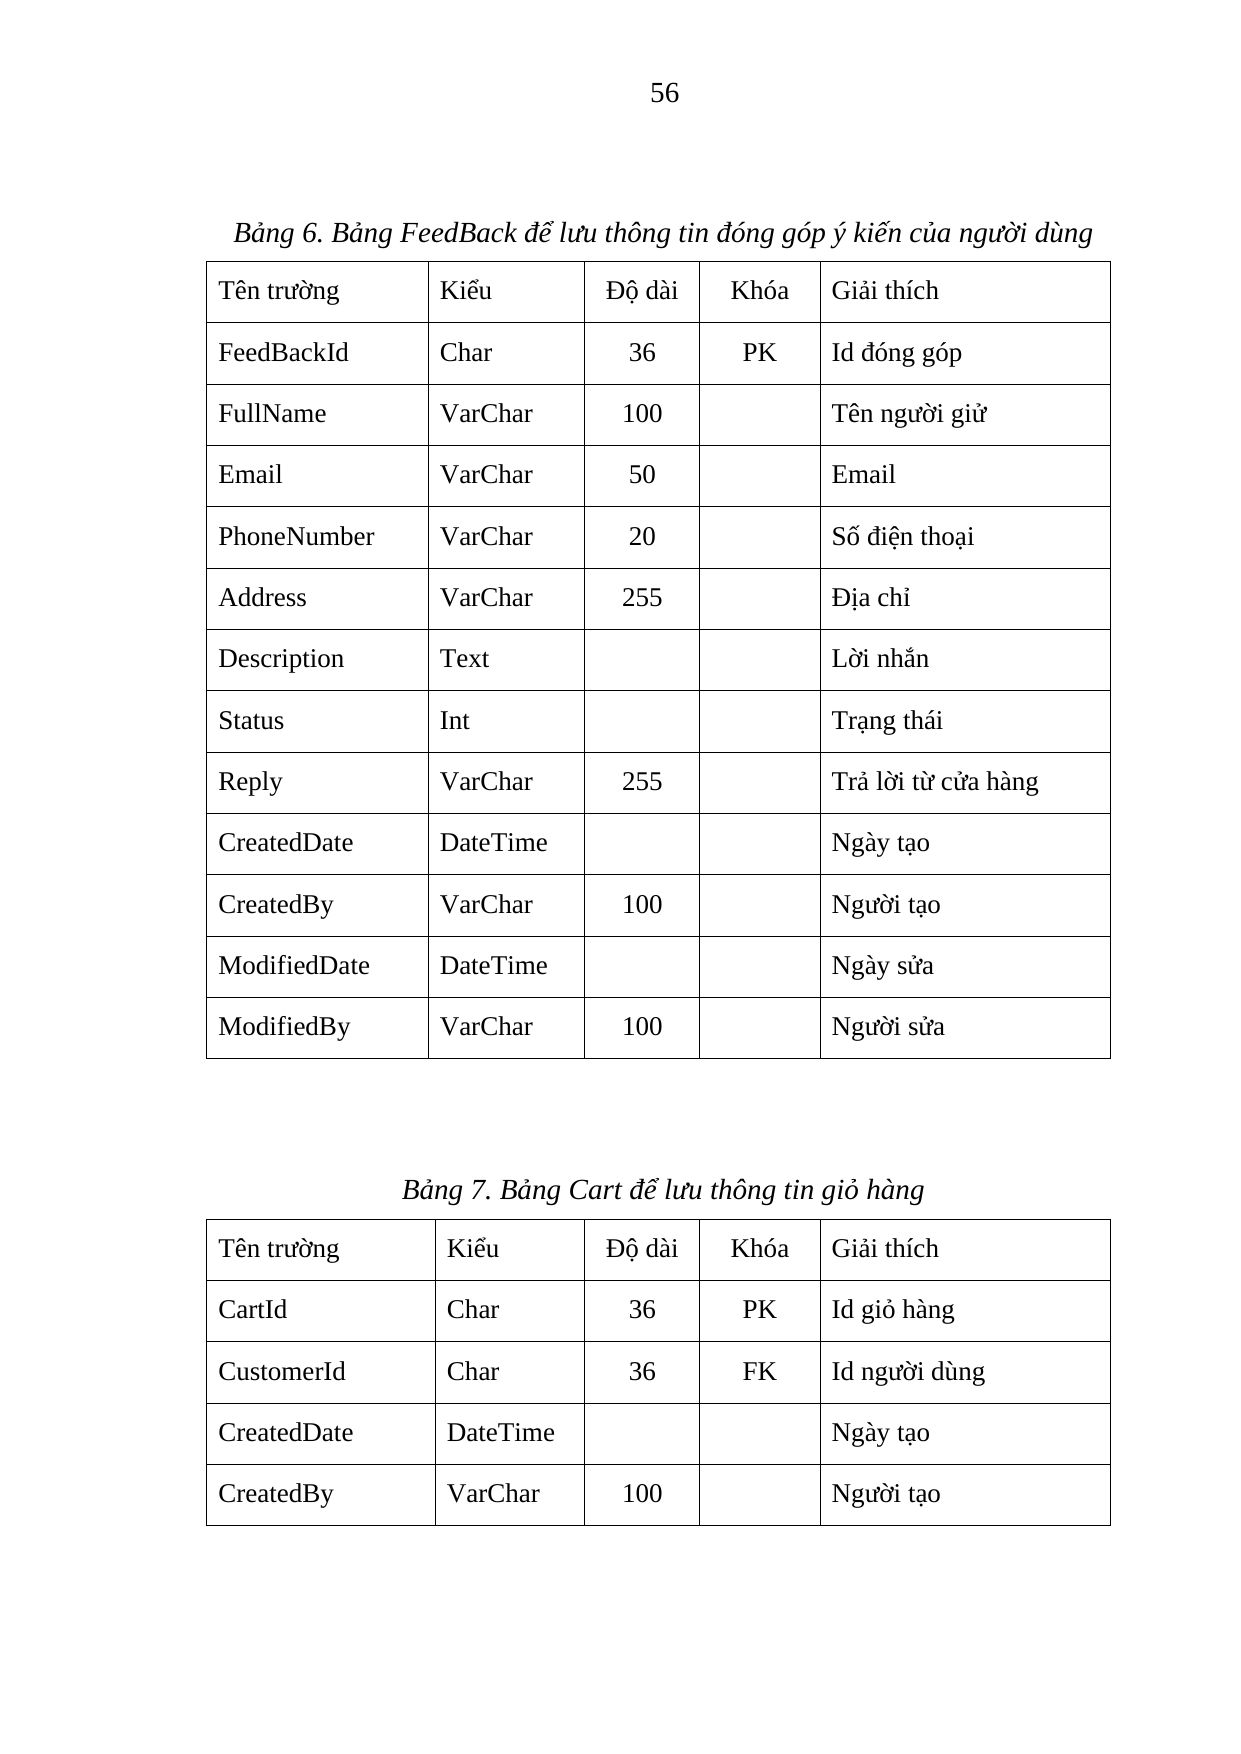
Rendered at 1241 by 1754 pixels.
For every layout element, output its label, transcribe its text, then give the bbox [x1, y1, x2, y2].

table_cell [700, 691, 820, 752]
table_header Khóa [700, 1220, 820, 1280]
table_cell Id giỏ hàng [821, 1281, 1110, 1341]
table_cell PhoneNumber [207, 507, 428, 567]
table_cell CreatedBy [207, 875, 428, 936]
table_cell 100 [585, 875, 699, 936]
table_cell Địa chỉ [821, 569, 1110, 629]
table_cell [585, 814, 699, 874]
table_cell Address [207, 569, 428, 629]
table_cell [700, 507, 820, 567]
table_cell Char [429, 323, 584, 383]
table_cell [585, 691, 699, 752]
table_cell Người tạo [821, 1465, 1110, 1525]
table_cell PK [700, 1281, 820, 1341]
table_cell 100 [585, 385, 699, 445]
table_cell [585, 937, 699, 997]
table_cell VarChar [429, 446, 584, 506]
table_cell Text [429, 630, 584, 690]
table_cell 255 [585, 753, 699, 813]
table_cell DateTime [436, 1404, 584, 1464]
table_cell CreatedBy [207, 1465, 435, 1525]
table_cell [700, 1465, 820, 1525]
table_cell VarChar [429, 569, 584, 629]
table_header Giải thích [821, 262, 1110, 322]
table_cell FK [700, 1342, 820, 1402]
table_cell [585, 1404, 699, 1464]
table_cell Int [429, 691, 584, 752]
table_cell Ngày tạo [821, 814, 1110, 874]
table_cell DateTime [429, 814, 584, 874]
table_cell [700, 875, 820, 936]
table_cell Lời nhắn [821, 630, 1110, 690]
table_cell ModifiedDate [207, 937, 428, 997]
table_cell [700, 1404, 820, 1464]
table_cell 100 [585, 998, 699, 1058]
table_header Độ dài [585, 1220, 699, 1280]
table_cell [700, 446, 820, 506]
table_cell VarChar [429, 385, 584, 445]
table_cell Description [207, 630, 428, 690]
table_cell ModifiedBy [207, 998, 428, 1058]
table_header Tên trường [207, 262, 428, 322]
table_cell [700, 385, 820, 445]
table_cell Trả lời từ cửa hàng [821, 753, 1110, 813]
table_cell [700, 998, 820, 1058]
table_cell [585, 630, 699, 690]
table_cell VarChar [429, 998, 584, 1058]
table_cell Char [436, 1342, 584, 1402]
table_cell Id người dùng [821, 1342, 1110, 1402]
table_cell VarChar [429, 753, 584, 813]
table_cell 20 [585, 507, 699, 567]
table_header Giải thích [821, 1220, 1110, 1280]
table_header Kiểu [436, 1220, 584, 1280]
table_cell FeedBackId [207, 323, 428, 383]
table_cell 255 [585, 569, 699, 629]
table_cell FullName [207, 385, 428, 445]
table_cell Người tạo [821, 875, 1110, 936]
table_cell [700, 753, 820, 813]
table_cell Reply [207, 753, 428, 813]
table_cell CreatedDate [207, 1404, 435, 1464]
table_cell 50 [585, 446, 699, 506]
table_cell Số điện thoại [821, 507, 1110, 567]
table_cell [700, 937, 820, 997]
table_cell 36 [585, 323, 699, 383]
table_cell CustomerId [207, 1342, 435, 1402]
table_cell Tên người giử [821, 385, 1110, 445]
table_cell 36 [585, 1342, 699, 1402]
table_cell Status [207, 691, 428, 752]
table_cell VarChar [436, 1465, 584, 1525]
table_cell Ngày tạo [821, 1404, 1110, 1464]
text Bảng 6. Bảng FeedBack để lưu thông tin đóng góp ý kiến của người dùng [207, 215, 1122, 248]
table_cell 36 [585, 1281, 699, 1341]
table_header Tên trường [207, 1220, 435, 1280]
table_cell Người sửa [821, 998, 1110, 1058]
table_cell [700, 814, 820, 874]
table_header Độ dài [585, 262, 699, 322]
table_cell [700, 569, 820, 629]
table_cell CreatedDate [207, 814, 428, 874]
table_header Kiểu [429, 262, 584, 322]
table_cell VarChar [429, 875, 584, 936]
table_cell Email [821, 446, 1110, 506]
table_cell Ngày sửa [821, 937, 1110, 997]
table_cell 100 [585, 1465, 699, 1525]
table_header Khóa [700, 262, 820, 322]
table_cell VarChar [429, 507, 584, 567]
text Bảng 7. Bảng Cart để lưu thông tin giỏ hàng [207, 1172, 1122, 1206]
table_cell [700, 630, 820, 690]
table_cell Id đóng góp [821, 323, 1110, 383]
table_cell Trạng thái [821, 691, 1110, 752]
table_cell PK [700, 323, 820, 383]
table_cell CartId [207, 1281, 435, 1341]
table_cell Email [207, 446, 428, 506]
table_cell DateTime [429, 937, 584, 997]
table_cell Char [436, 1281, 584, 1341]
